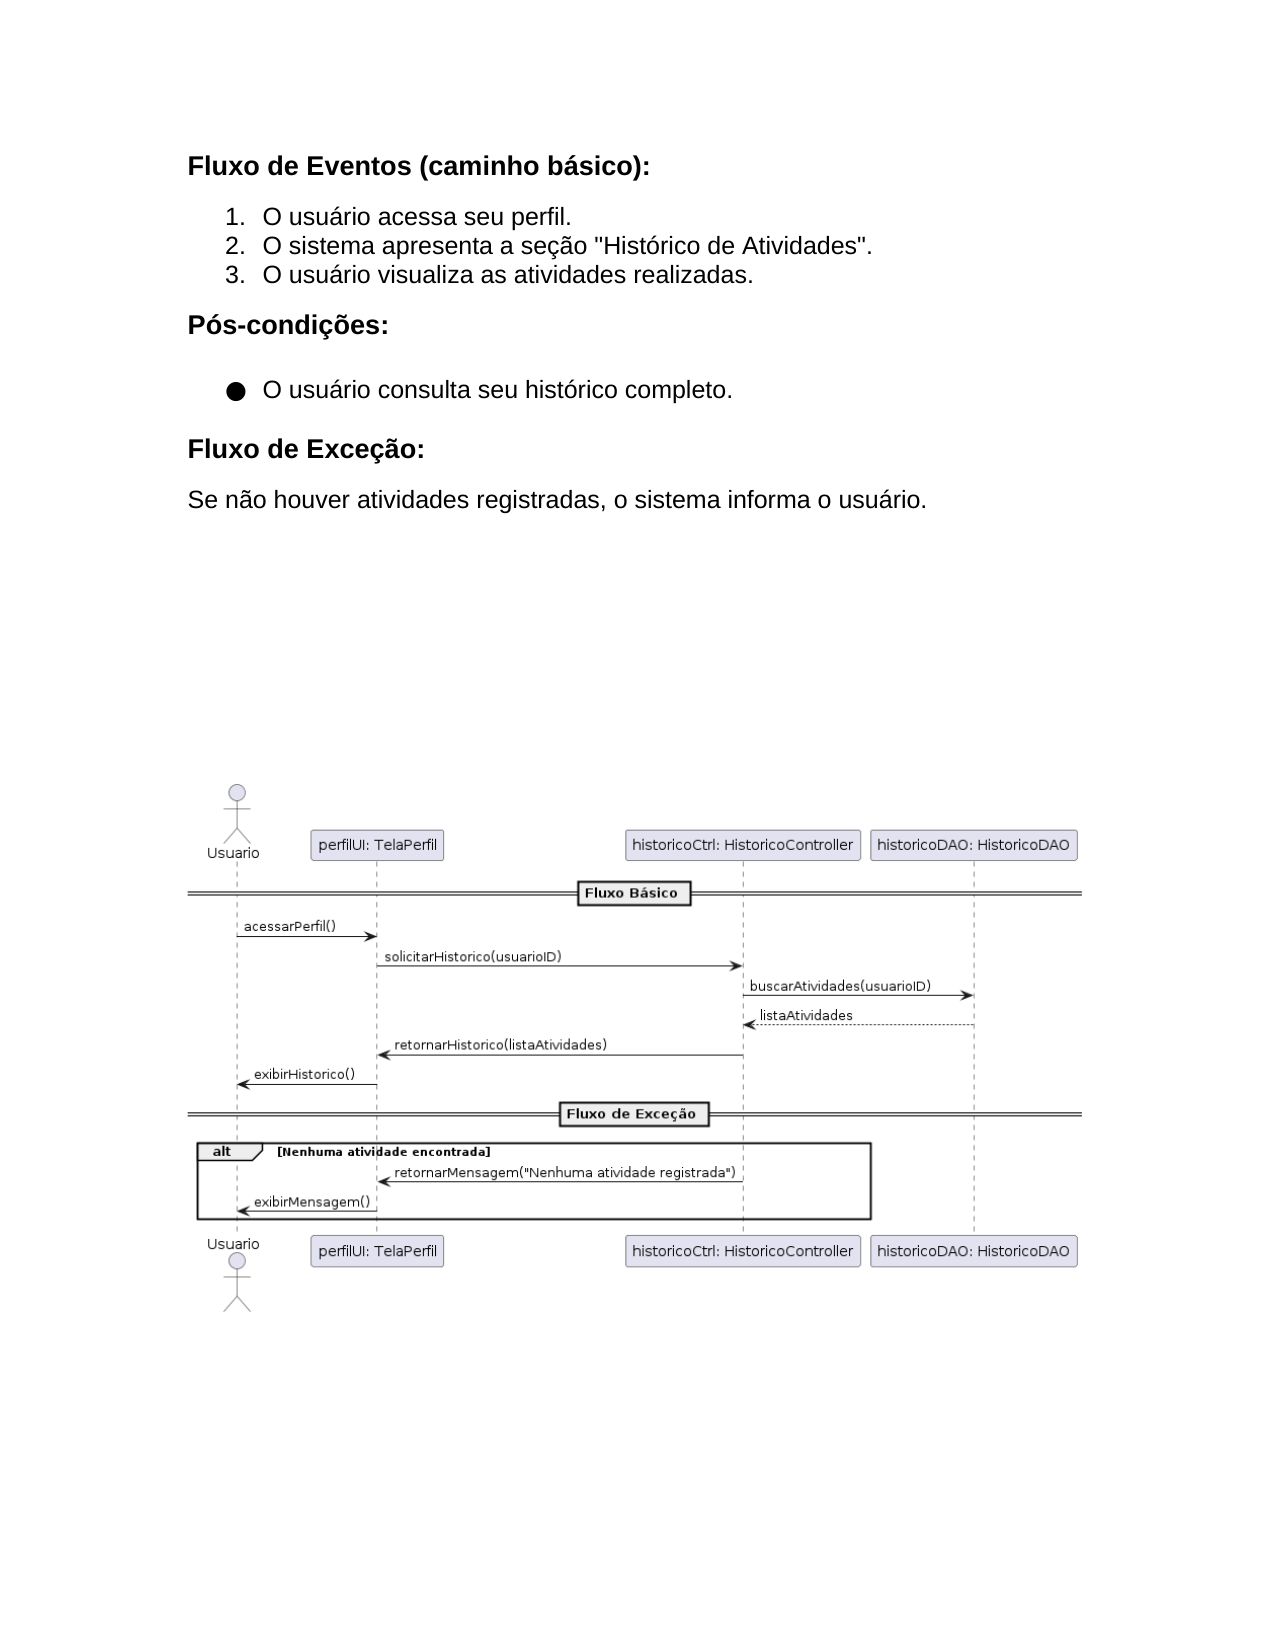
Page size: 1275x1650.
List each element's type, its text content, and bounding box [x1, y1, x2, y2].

list O sistema apresenta a seção "Histórico de Atividades". [225, 231, 1087, 259]
list O usuário visualiza as atividades realizadas. [225, 259, 1087, 288]
list O usuário acessa seu perfil. [225, 202, 1087, 231]
picture [187, 779, 1088, 1317]
text Fluxo de Eventos (caminho básico): [187, 150, 1087, 181]
text Fluxo de Exceção: [187, 433, 1087, 464]
text Pós-condições: [187, 309, 1087, 340]
list O usuário consulta seu histórico completo. [225, 361, 1087, 412]
text Se não houver atividades registradas, o sistema informa o usuário. [187, 485, 1087, 514]
